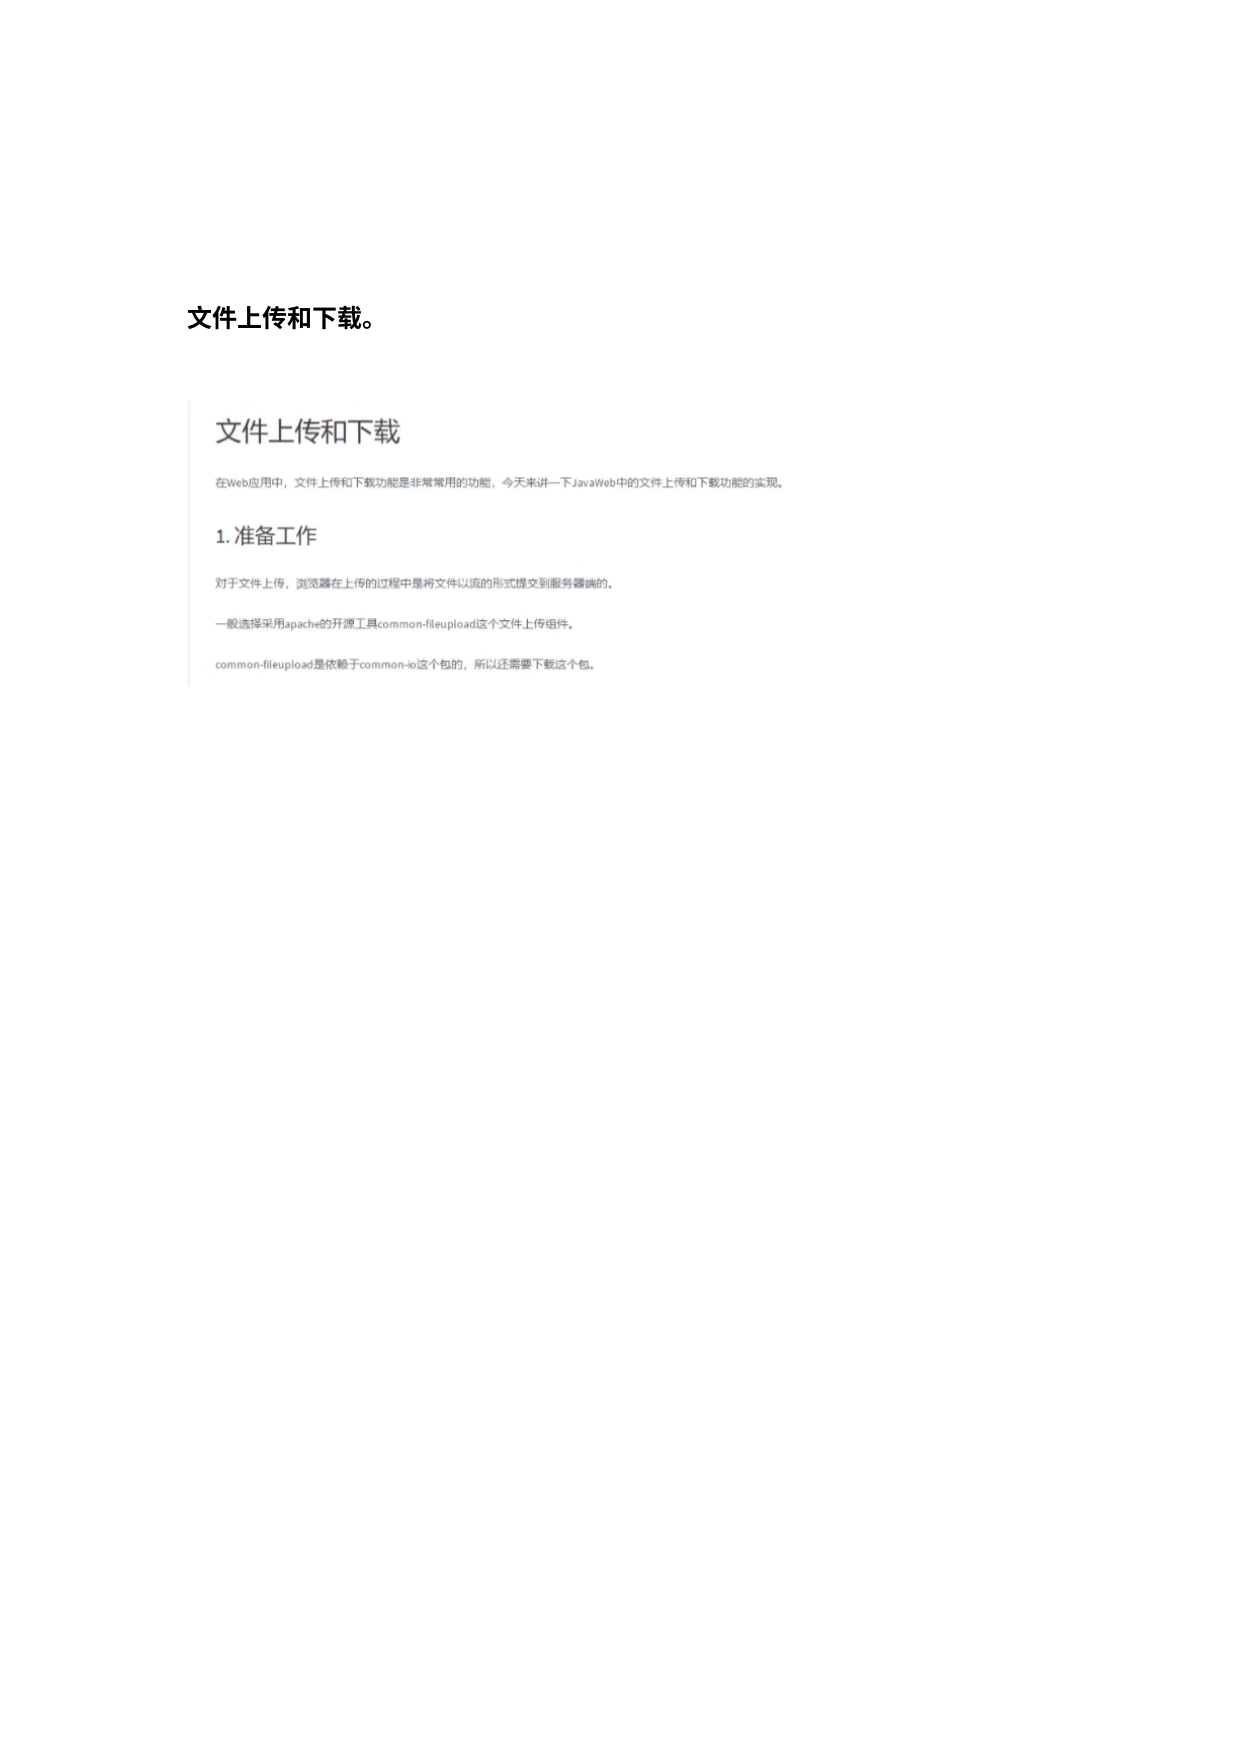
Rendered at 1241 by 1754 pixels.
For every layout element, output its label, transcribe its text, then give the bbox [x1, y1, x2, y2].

picture [187, 400, 1052, 686]
subtitle 文件上传和下载。 [187, 284, 1053, 349]
